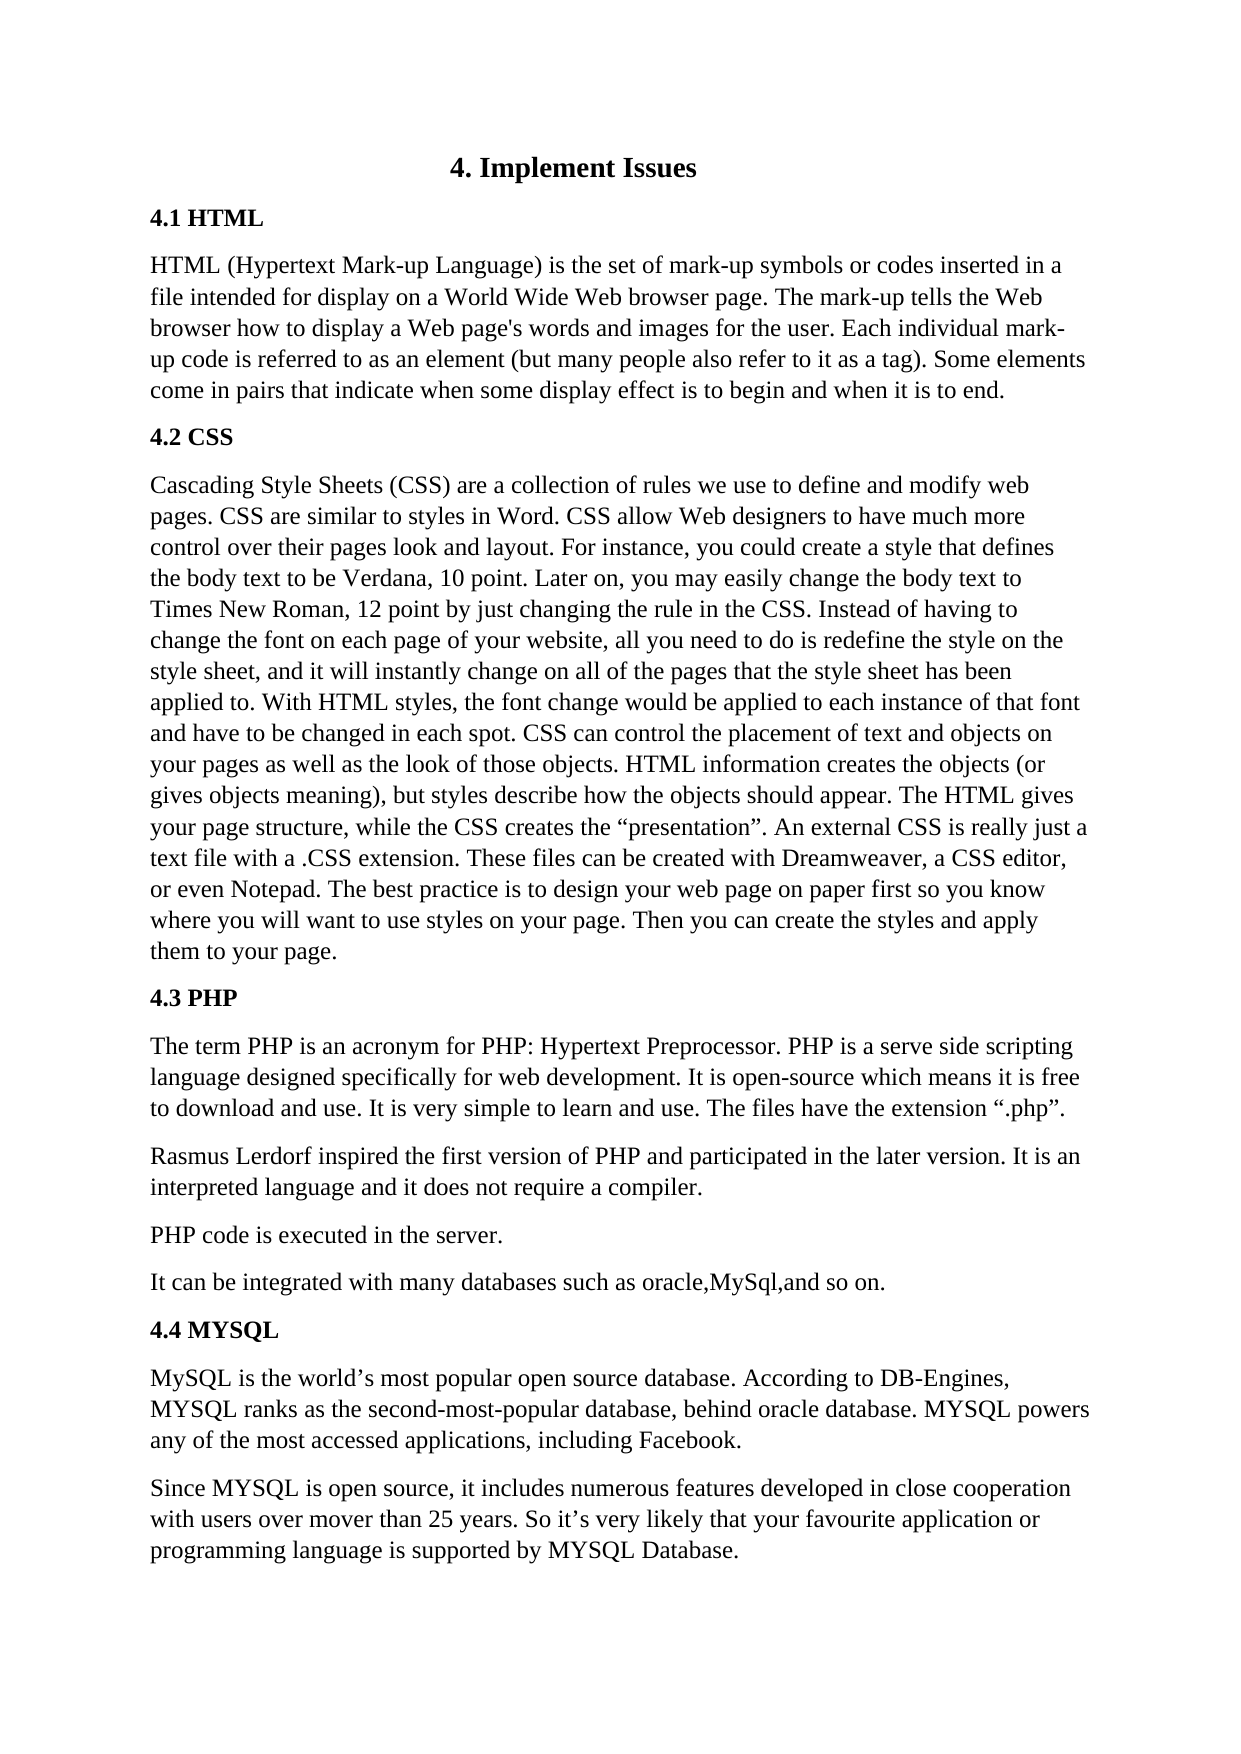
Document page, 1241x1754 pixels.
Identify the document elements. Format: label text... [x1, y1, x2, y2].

text 4.1 HTML [150, 203, 1090, 232]
text 4.3 PHP [150, 983, 1090, 1012]
text Since MYSQL is open source, it includes numerous features developed in close cooperation with users over mover than 25 years. So it’s very likely that your favourite application or programming language is supported by MYSQL Database. [150, 1473, 1090, 1563]
text It can be integrated with many databases such as oracle,MySql,and so on. [150, 1267, 1090, 1296]
text PHP code is executed in the server. [150, 1220, 1090, 1248]
text The term PHP is an acronym for PHP: Hypertext Preprocessor. PHP is a serve side scripting language designed specifically for web development. It is open-source which means it is free to download and use. It is very simple to learn and use. The files have the extension “.php”. [150, 1031, 1090, 1122]
text 4.2 CSS [150, 422, 1090, 451]
text HTML (Hypertext Mark-up Language) is the set of mark-up symbols or codes inserted in a file intended for display on a World Wide Web browser page. The mark-up tells the Web browser how to display a Web page's words and images for the user. Each individual mark-up code is referred to as an element (but many people also refer to it as a tag). Some elements come in pairs that indicate when some display effect is to begin and when it is to end. [150, 251, 1090, 403]
text MySQL is the world’s most popular open source database. According to DB-Engines, MYSQL ranks as the second-most-popular database, behind oracle database. MYSQL powers any of the most accessed applications, including Facebook. [150, 1363, 1090, 1454]
text 4. Implement Issues [375, 150, 1090, 183]
text Rasmus Lerdorf inspired the first version of PHP and participated in the later version. It is an interpreted language and it does not require a compiler. [150, 1141, 1090, 1201]
text 4.4 MYSQL [150, 1315, 1090, 1344]
text Cascading Style Sheets (CSS) are a collection of rules we use to define and modify web pages. CSS are similar to styles in Word. CSS allow Web designers to have much more control over their pages look and layout. For instance, you could create a style that defines the body text to be Verdana, 10 point. Later on, you may easily change the body text to Times New Roman, 12 point by just changing the rule in the CSS. Instead of having to change the font on each page of your website, all you need to do is redefine the style on the style sheet, and it will instantly change on all of the pages that the style sheet has been applied to. With HTML styles, the font change would be applied to each instance of that font and have to be changed in each spot. CSS can control the placement of text and objects on your pages as well as the look of those objects. HTML information creates the objects (or gives objects meaning), but styles describe how the objects should appear. The HTML gives your page structure, while the CSS creates the “presentation”. An external CSS is really just a text file with a .CSS extension. These files can be created with Dreamweaver, a CSS editor, or even Notepad. The best practice is to design your web page on paper first so you know where you will want to use styles on your page. Then you can create the styles and apply them to your page. [150, 470, 1090, 964]
